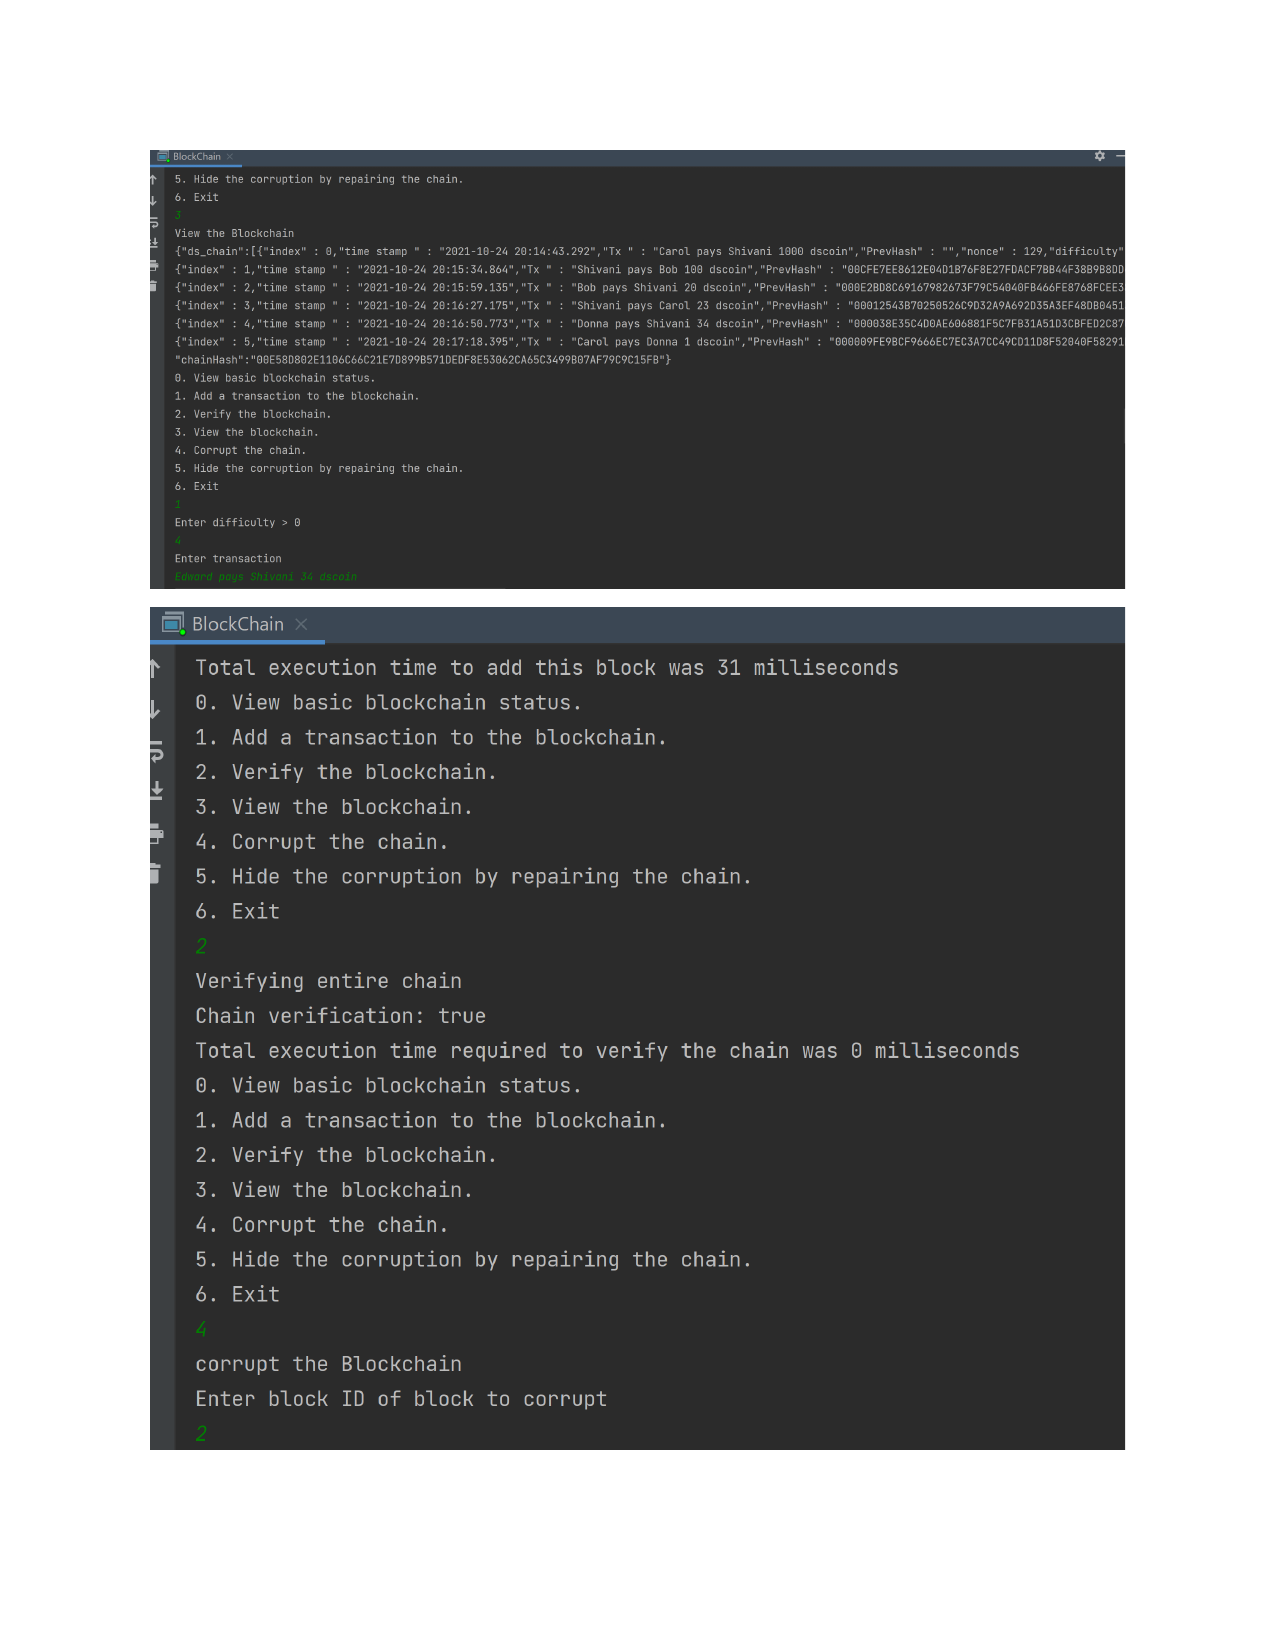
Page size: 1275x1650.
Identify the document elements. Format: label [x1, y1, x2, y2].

picture [150, 150, 1125, 589]
picture [150, 607, 1125, 1450]
